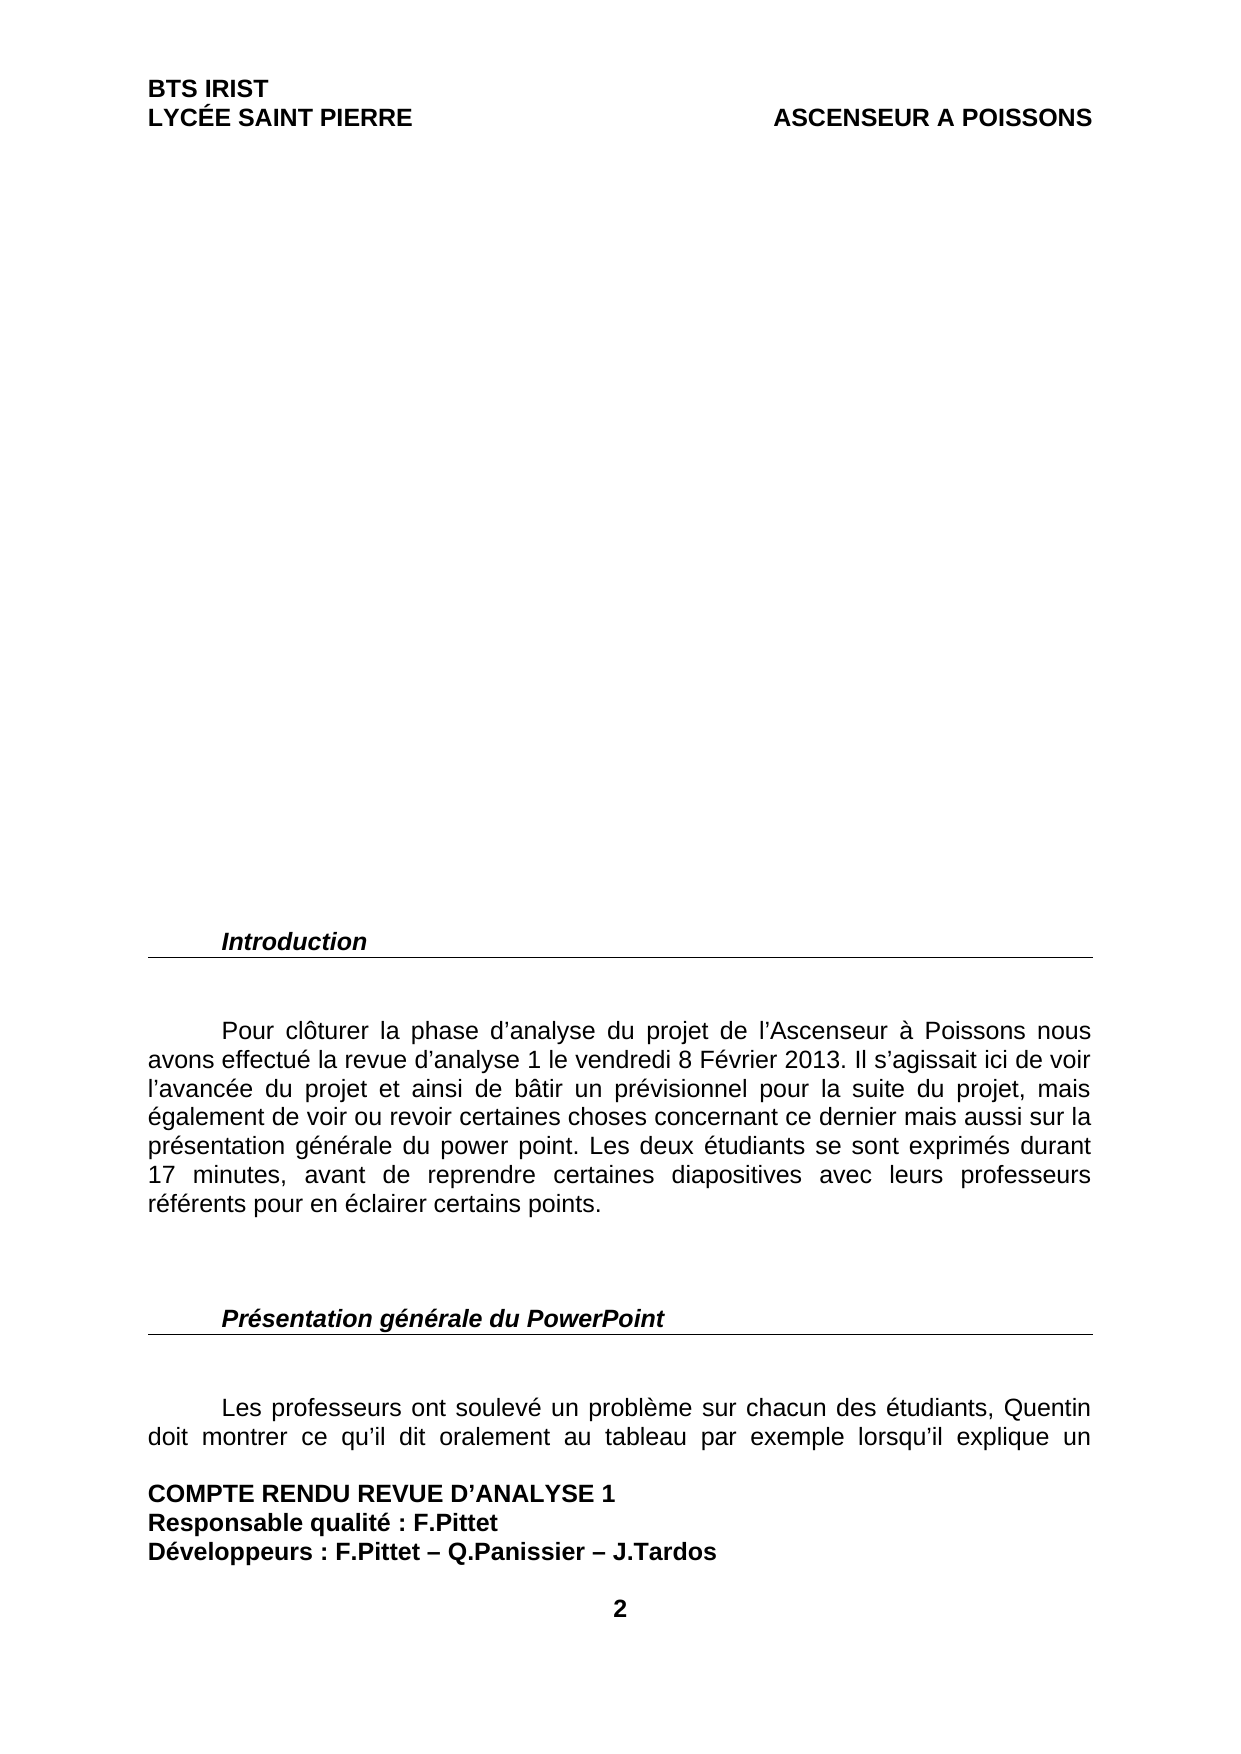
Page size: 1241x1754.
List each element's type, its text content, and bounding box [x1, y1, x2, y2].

text Présentation générale du PowerPoint [148, 1303, 1093, 1334]
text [148, 1393, 1093, 1450]
text Introduction [148, 927, 1093, 957]
text Pour clôturer la phase d’analyse du projet de l’Ascenseur à Poissons nous avons effectué la revue d’analyse 1 le vendredi 8 Février 2013. Il s’agissait ici de voir l’avancée du projet et ainsi de bâtir un prévisionnel pour la suite du projet, mais également de voir ou revoir certaines choses concernant ce dernier mais aussi sur la présentation générale du power point. Les deux étudiants se sont exprimés durant 17 minutes, avant de reprendre certaines diapositives avec leurs professeurs référents pour en éclairer certains points. [148, 1016, 1093, 1217]
